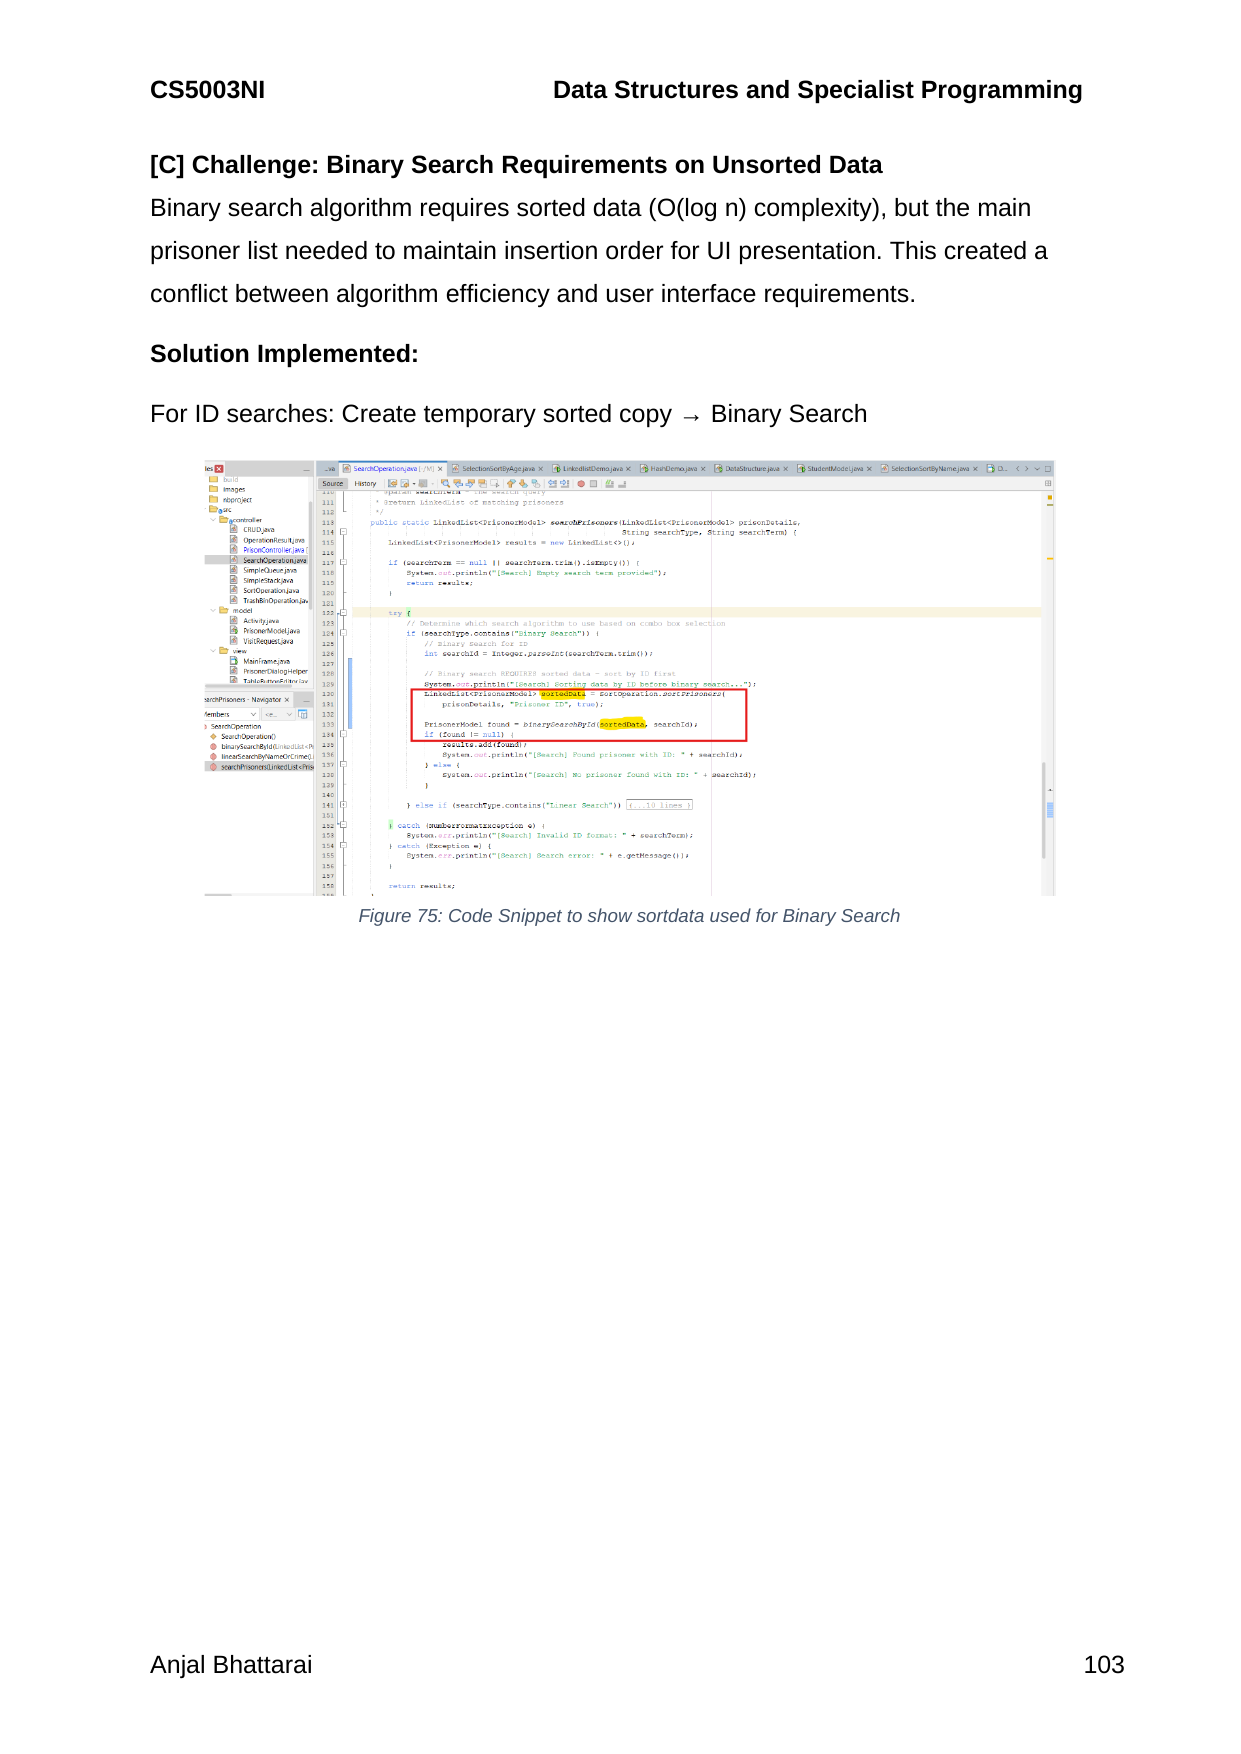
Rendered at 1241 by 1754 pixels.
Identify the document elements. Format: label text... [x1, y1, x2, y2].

text Solution Implemented: [150, 339, 1090, 368]
text [C] Challenge: Binary Search Requirements on Unsorted Data Binary search algorithm requires sorted data (O(log n) complexity), but the main prisoner list needed to maintain insertion order for UI presentation. This created a conflict between algorithm efficiency and user interface requirements. [150, 150, 1090, 308]
picture [204, 460, 1056, 896]
text For ID searches: Create temporary sorted copy → Binary Search [150, 399, 1090, 428]
